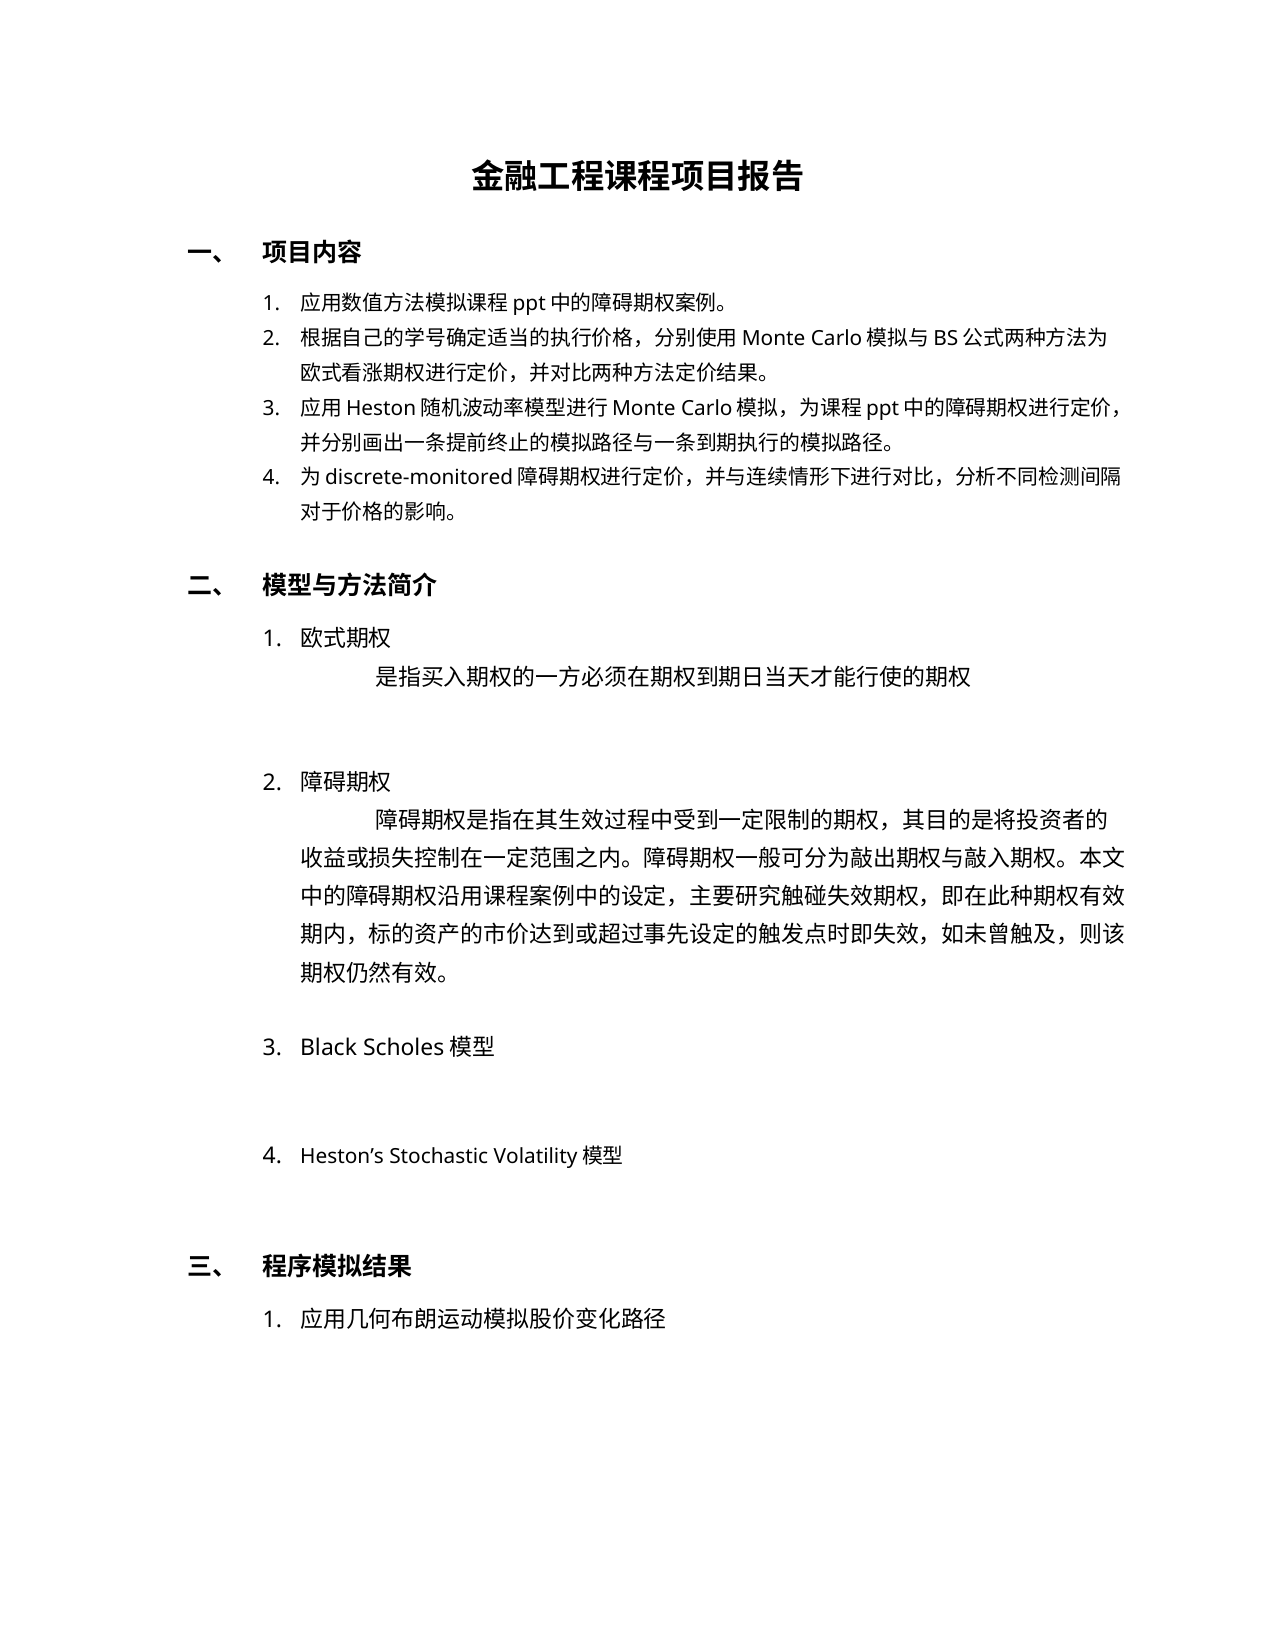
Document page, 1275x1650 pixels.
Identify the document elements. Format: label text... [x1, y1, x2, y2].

list 根据自己的学号确定适当的执行价格，分别使用Monte Carlo模拟与BS公式两种方法为欧式看涨期权进行定价，并对比两种方法定价结果。 [262, 321, 1125, 386]
list 应用几何布朗运动模拟股价变化路径 [262, 1301, 1125, 1334]
list 应用数值方法模拟课程ppt中的障碍期权案例。 [262, 287, 1125, 317]
list 欧式期权 [262, 620, 1125, 653]
list 应用Heston随机波动率模型进行Monte Carlo模拟，为课程ppt中的障碍期权进行定价，并分别画出一条提前终止的模拟路径与一条到期执行的模拟路径。 [262, 391, 1125, 456]
list 模型与方法简介 [187, 566, 1125, 602]
list Black Scholes模型 [262, 1028, 1125, 1062]
list Heston’s Stochastic Volatility模型 [262, 1139, 1125, 1170]
list 项目内容 [187, 232, 1125, 268]
text 金融工程课程项目报告 [150, 150, 1125, 198]
list 程序模拟结果 [187, 1247, 1125, 1283]
list 为discrete-monitored障碍期权进行定价，并与连续情形下进行对比，分析不同检测间隔对于价格的影响。 [262, 460, 1125, 525]
list 障碍期权 [262, 764, 1125, 797]
list 是指买入期权的一方必须在期权到期日当天才能行使的期权 [300, 658, 1125, 692]
list 障碍期权是指在其生效过程中受到一定限制的期权，其目的是将投资者的收益或损失控制在一定范围之内。障碍期权一般可分为敲出期权与敲入期权。本文中的障碍期权沿用课程案例中的设定，主要研究触碰失效期权，即在此种期权有效期内，标的资产的市价达到或超过事先设定的触发点时即失效，如未曾触及，则该期权仍然有效。 [300, 802, 1125, 988]
